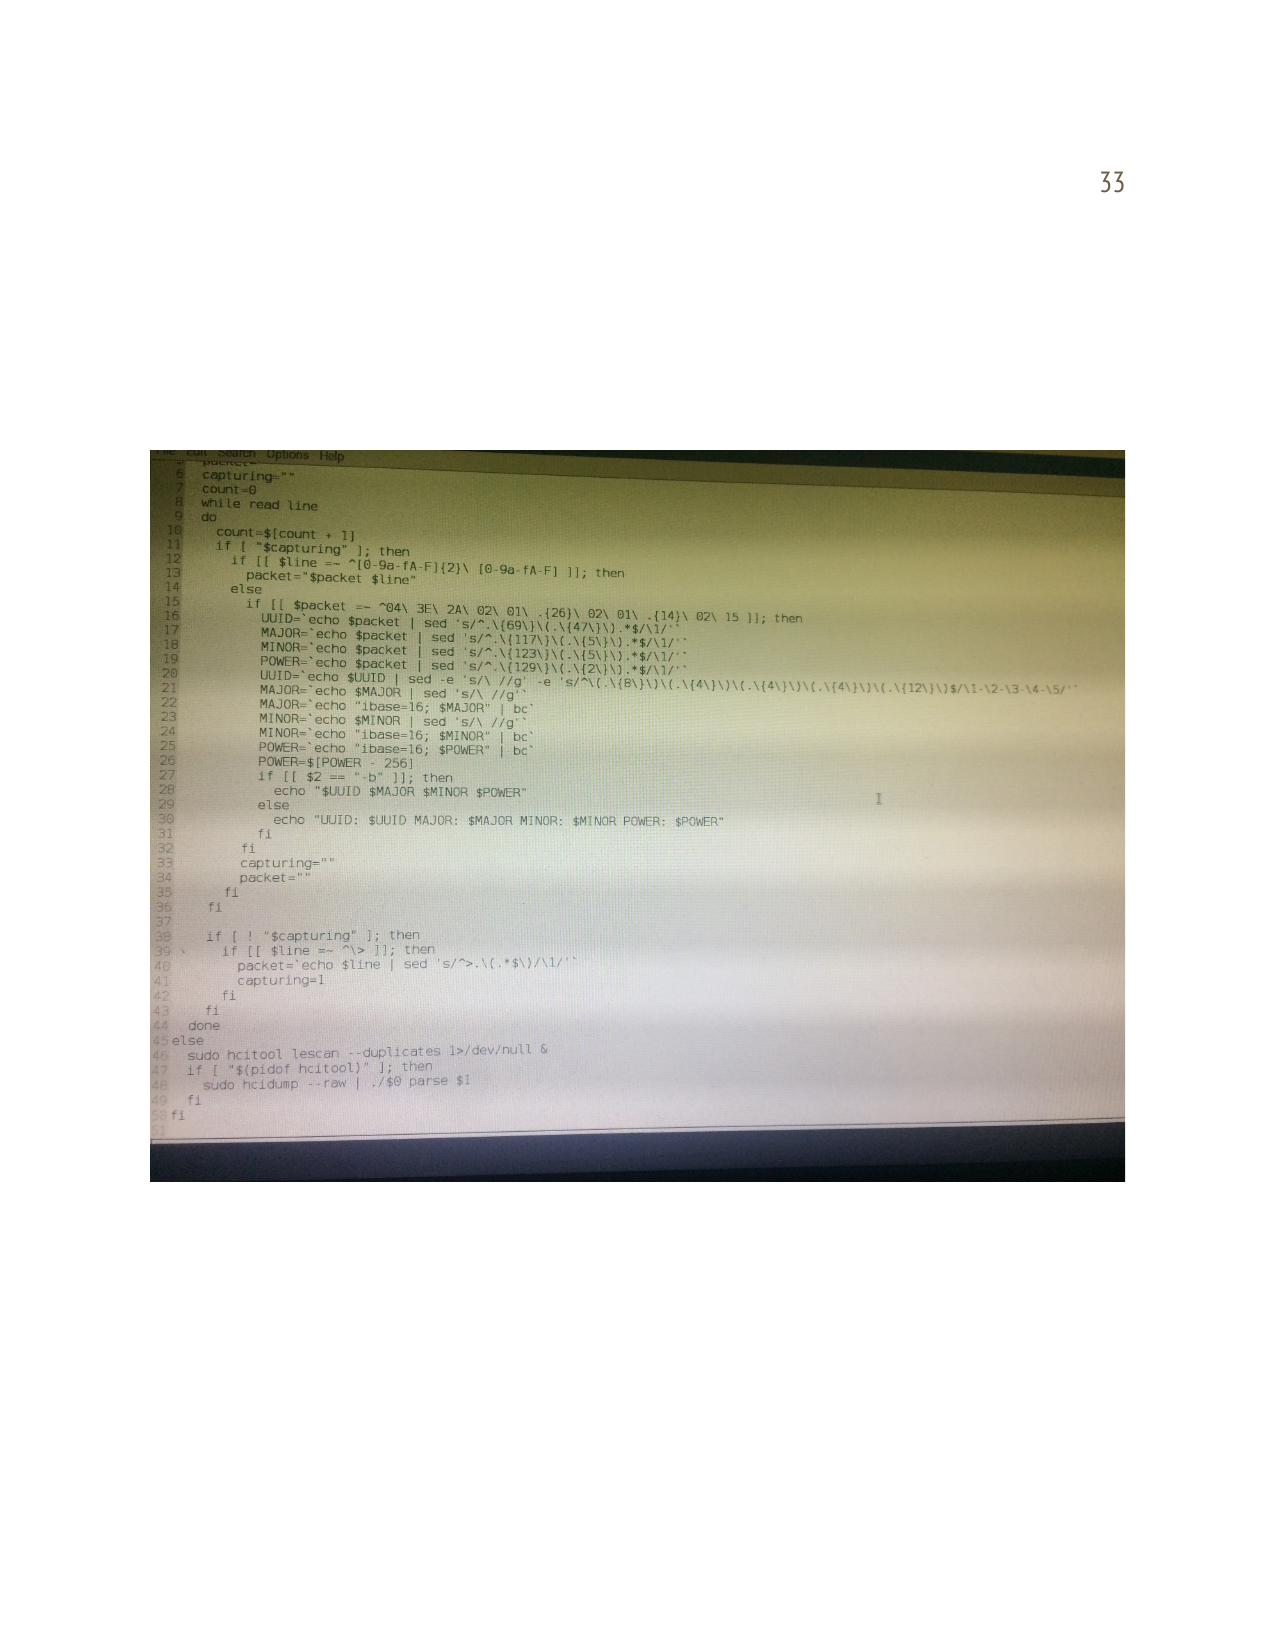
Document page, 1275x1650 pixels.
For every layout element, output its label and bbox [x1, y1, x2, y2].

picture [150, 450, 1125, 1182]
